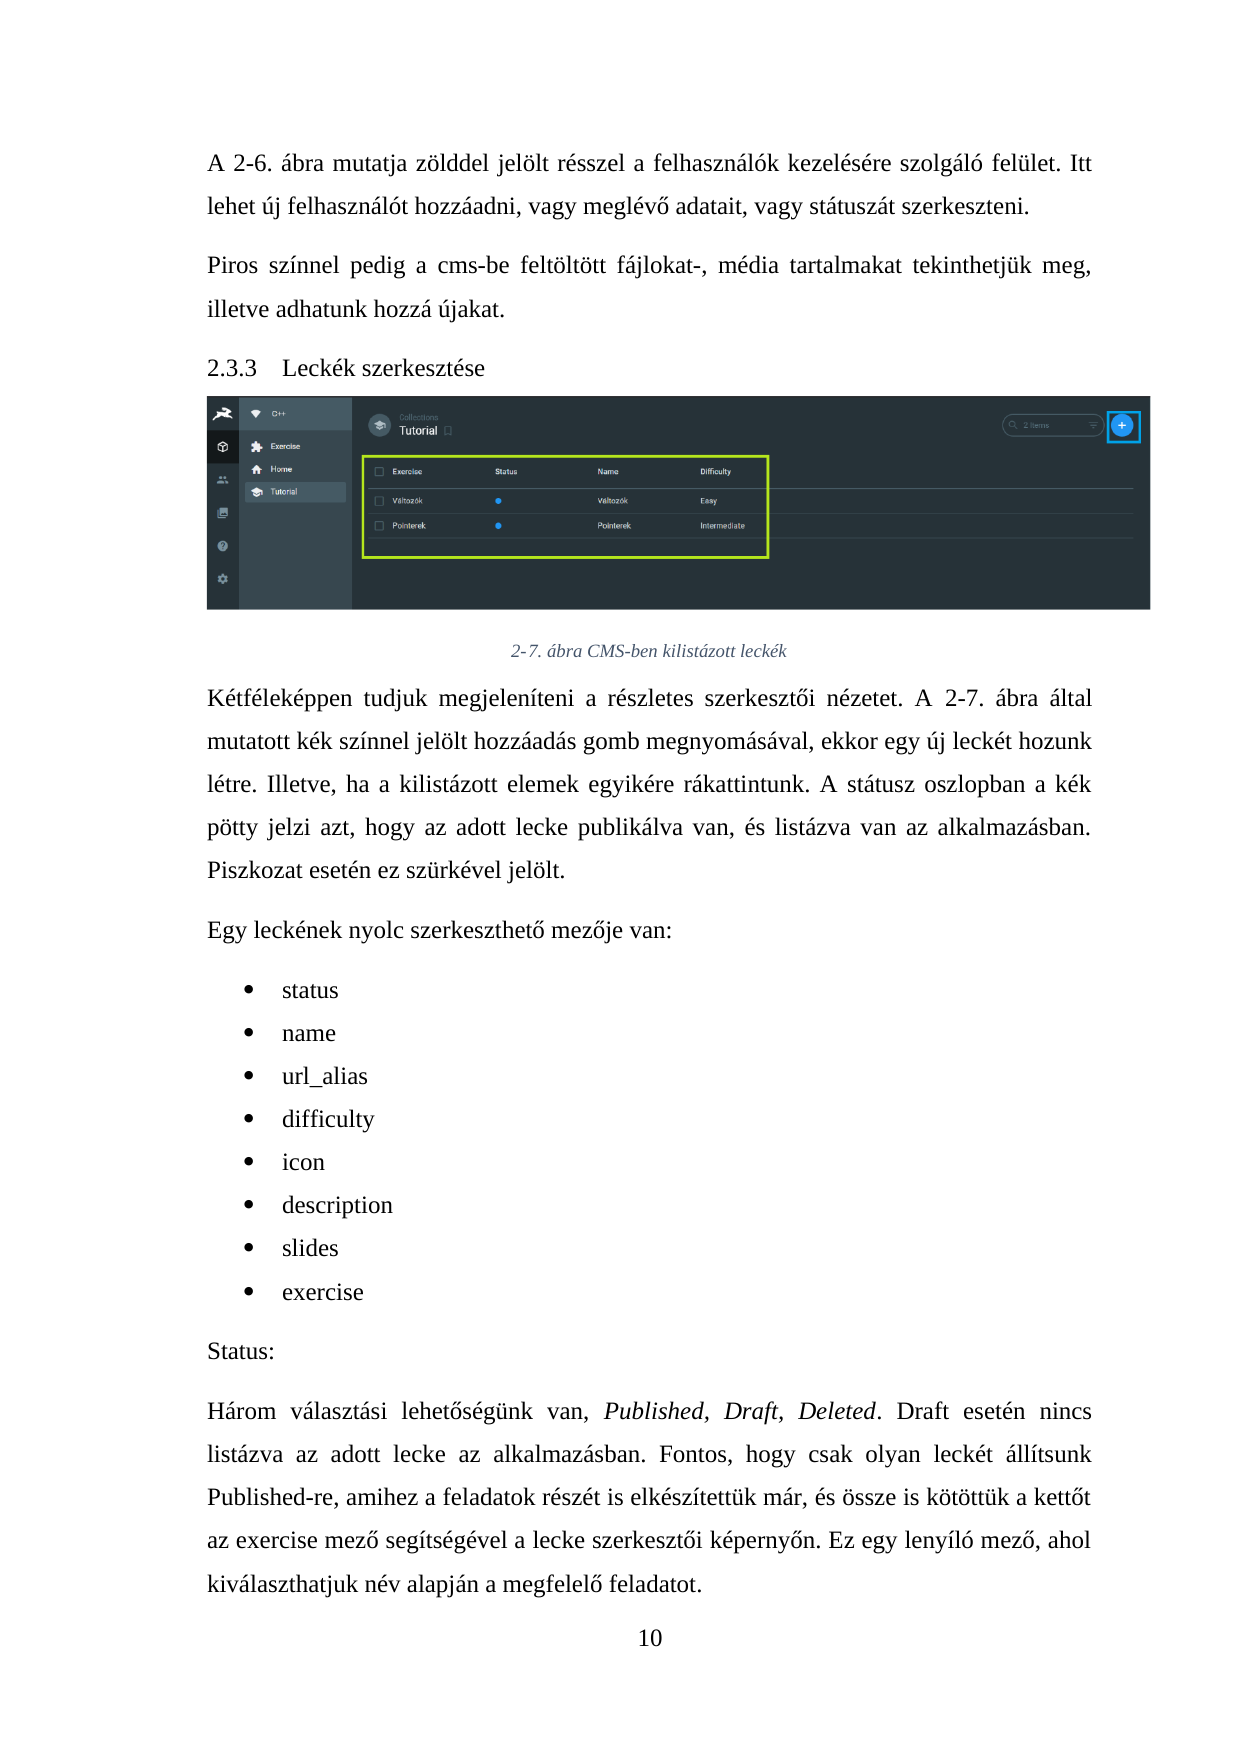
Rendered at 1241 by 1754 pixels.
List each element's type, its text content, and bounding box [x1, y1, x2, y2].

subtitle Leckék szerkesztése [207, 353, 1092, 382]
list exercise [244, 1277, 1092, 1305]
list name [244, 1018, 1092, 1047]
list description [244, 1190, 1092, 1219]
text Egy leckének nyolc szerkeszthető mezője van: [207, 915, 1092, 944]
list url_alias [244, 1061, 1092, 1090]
text Piros színnel pedig a cms-be feltöltött fájlokat-, média tartalmakat tekinthetjük meg, illetve adhatunk hozzá újakat. [207, 251, 1092, 322]
list icon [244, 1147, 1092, 1176]
list status [244, 975, 1092, 1003]
text Kétféleképpen tudjuk megjeleníteni a részletes szerkesztői nézetet. A 2-7. ábra által mutatott kék színnel jelölt hozzáadás gomb megnyomásával, ekkor egy új leckét hozunk létre. Illetve, ha a kilistázott elemek egyikére rákattintunk. A státusz oszlopban a kék pötty jelzi azt, hogy az adott lecke publikálva van, és listázva van az alkalmazásban. Piszkozat esetén ez szürkével jelölt. [207, 683, 1092, 884]
picture [206, 396, 1151, 610]
text Három választási lehetőségünk van, Published, Draft, Deleted. Draft esetén nincs listázva az adott lecke az alkalmazásban. Fontos, hogy csak olyan leckét állítsunk Published-re, amihez a feladatok részét is elkészítettük már, és össze is kötöttük a kettőt az exercise mező segítségével a lecke szerkesztői képernyőn. Ez egy lenyíló mező, ahol kiválaszthatjuk név alapján a megfelelő feladatot. [207, 1396, 1092, 1597]
text Status: [207, 1336, 1092, 1365]
list slides [244, 1233, 1092, 1262]
list difficulty [244, 1104, 1092, 1133]
text A 2-6. ábra mutatja zölddel jelölt résszel a felhasználók kezelésére szolgáló felület. Itt lehet új felhasználót hozzáadni, vagy meglévő adatait, vagy státuszát szerkeszteni. [207, 148, 1092, 219]
